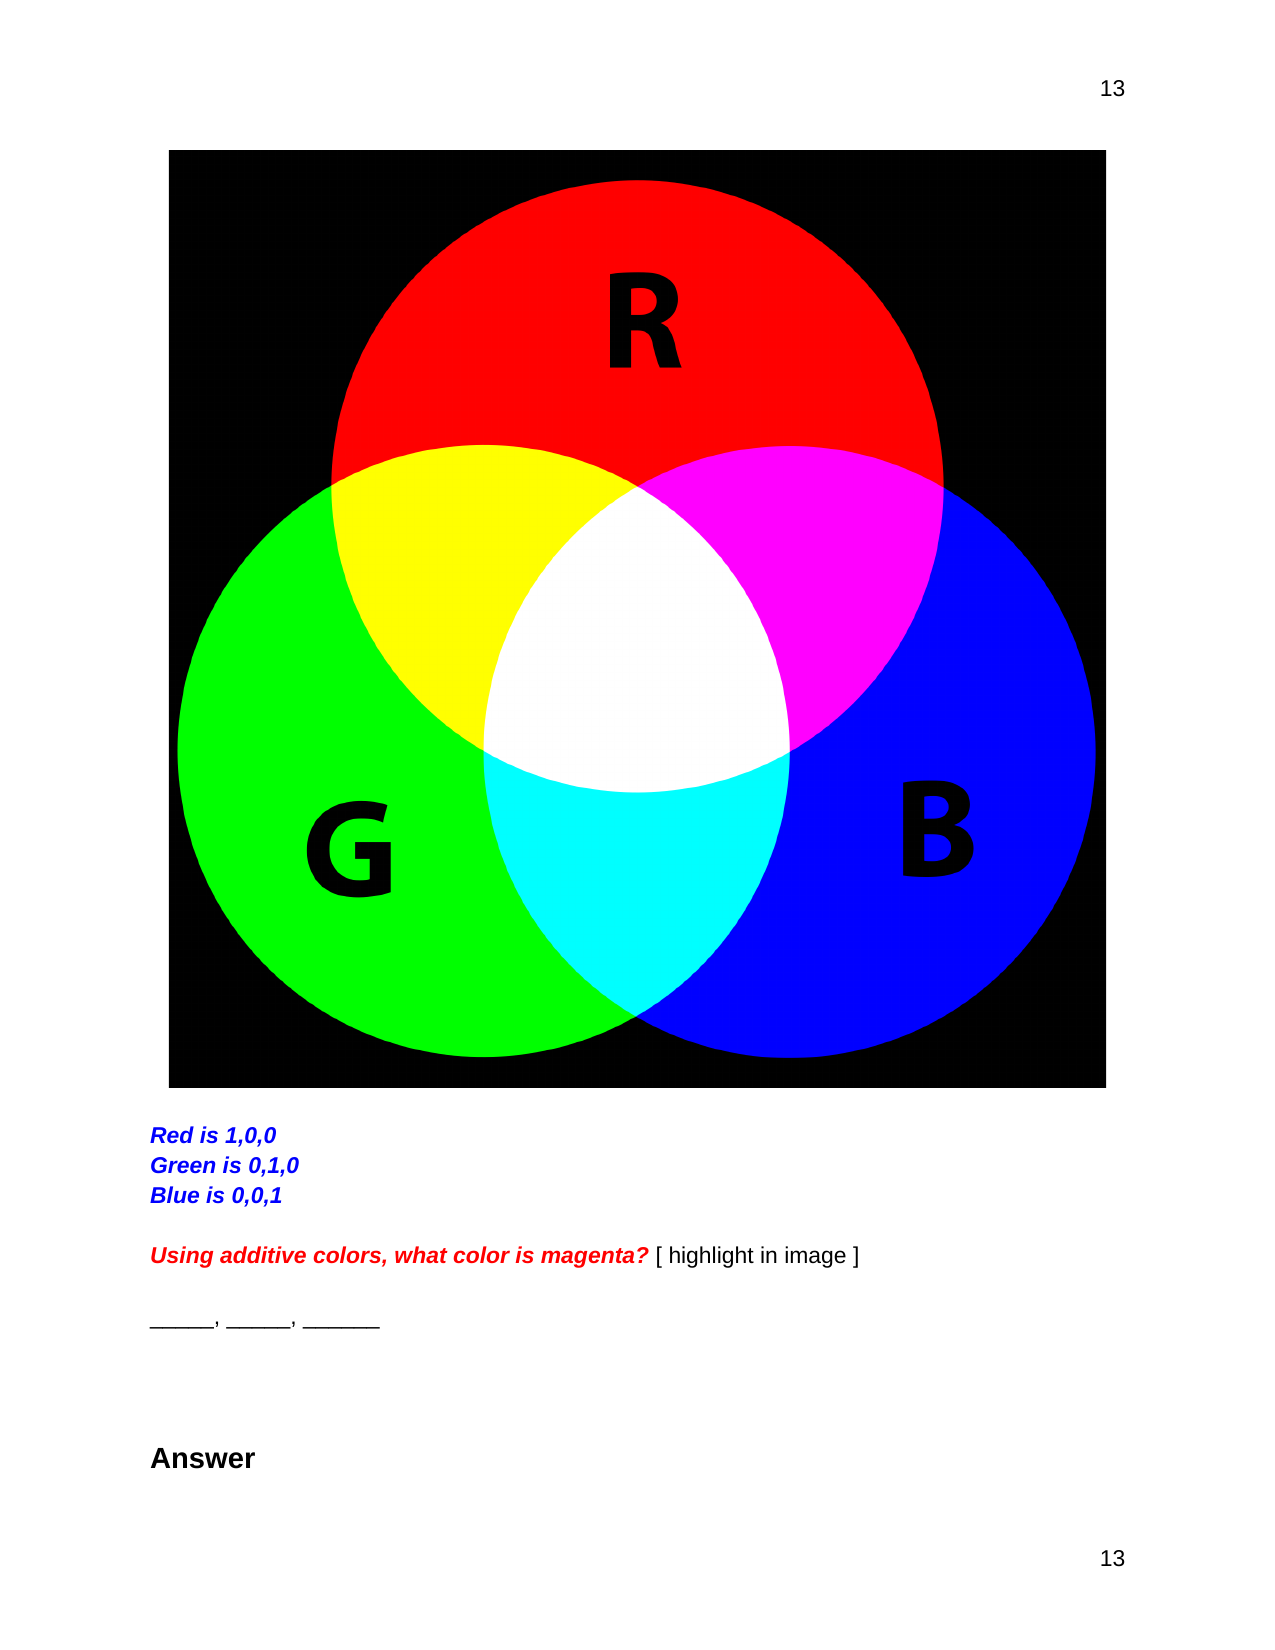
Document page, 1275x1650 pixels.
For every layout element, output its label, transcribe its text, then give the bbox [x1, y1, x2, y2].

text Blue is 0,0,1 [150, 1182, 1125, 1208]
text Red is 1,0,0 [150, 1122, 1125, 1148]
text Green is 0,1,0 [150, 1152, 1125, 1178]
subtitle Answer [150, 1442, 1125, 1475]
text _____, _____, ______ [150, 1303, 1125, 1329]
picture [168, 150, 1107, 1088]
text Using additive colors, what color is magenta? [ highlight in image ] [150, 1242, 1125, 1269]
